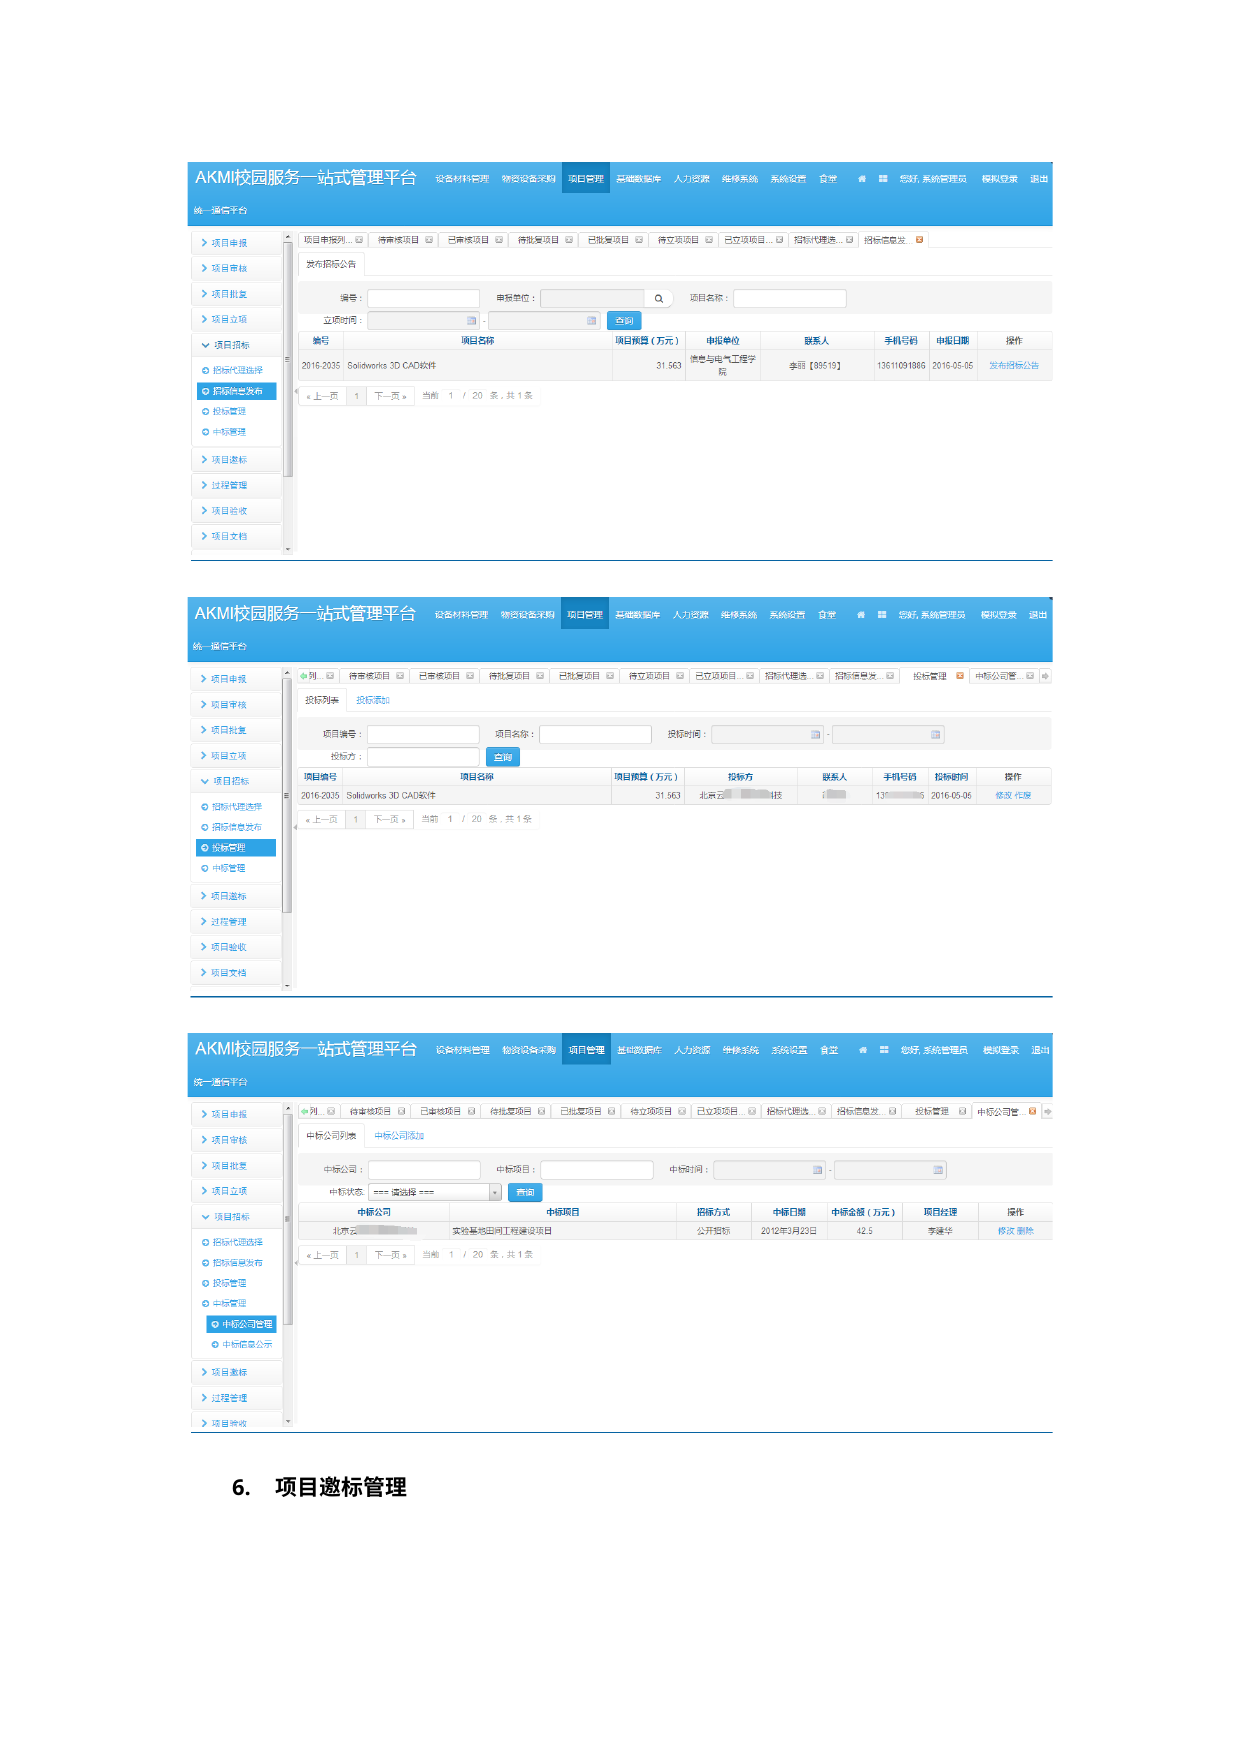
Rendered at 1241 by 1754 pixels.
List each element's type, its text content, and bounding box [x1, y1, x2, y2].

picture [187, 1033, 1053, 1436]
picture [187, 162, 1053, 564]
list 项目邀标管理 [232, 1469, 1053, 1502]
picture [187, 597, 1053, 1001]
